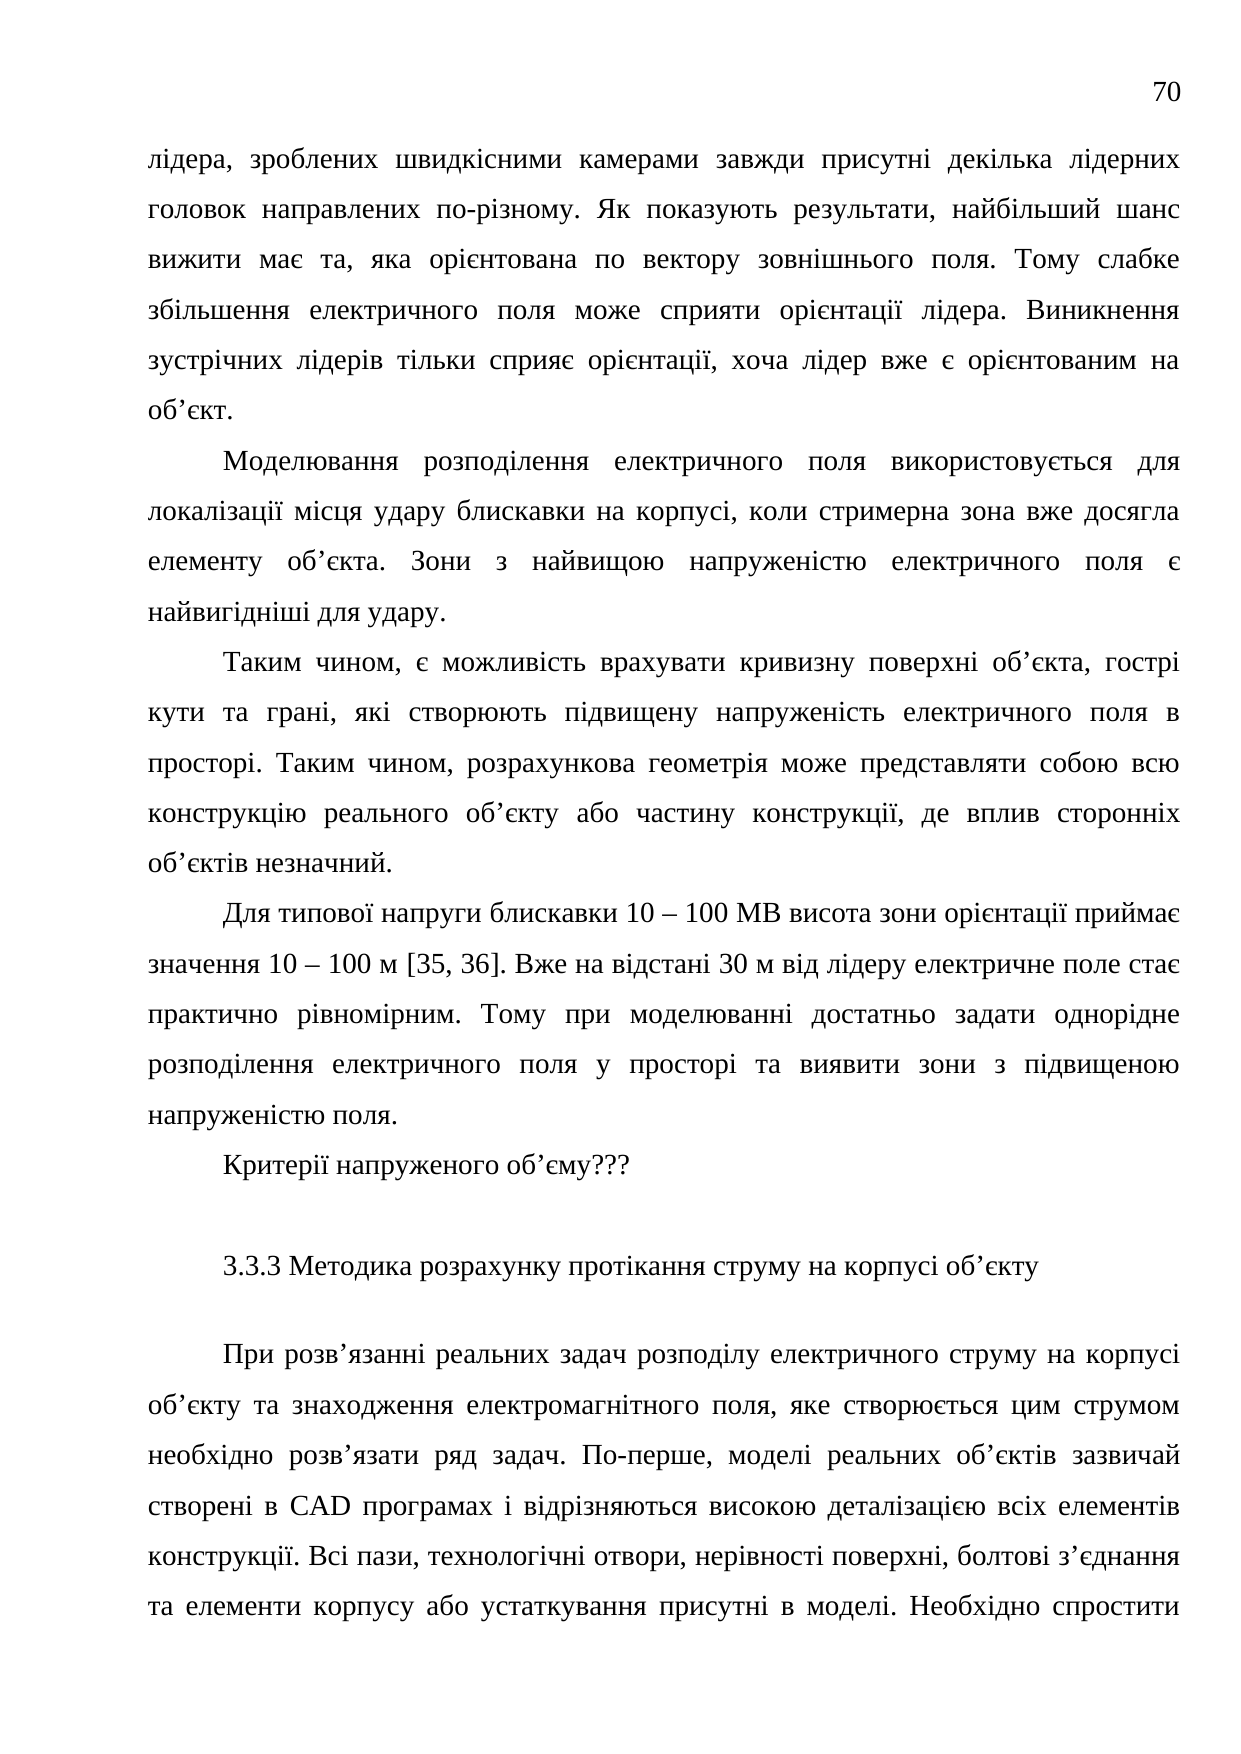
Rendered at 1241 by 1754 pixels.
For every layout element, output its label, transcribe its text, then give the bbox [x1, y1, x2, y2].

text 3.3.3 Методика розрахунку протікання струму на корпусі об’єкту [148, 1248, 1181, 1281]
text Для типової напруги блискавки 10 – 100 МВ висота зони орієнтації приймає значення 10 – 100 м [35, 36]. Вже на відстані 30 м від лідеру електричне поле стає практично рівномірним. Тому при моделюванні достатньо задати однорідне розподілення електричного поля у просторі та виявити зони з підвищеною напруженістю поля. [148, 896, 1181, 1130]
text Таким чином, є можливість врахувати кривизну поверхні об’єкта, гострі кути та грані, які створюють підвищену напруженість електричного поля в просторі. Таким чином, розрахункова геометрія може представляти собою всю конструкцію реального об’єкту або частину конструкції, де вплив сторонніх об’єктів незначний. [148, 644, 1181, 879]
text Критерії напруженого об’єму??? [148, 1147, 1181, 1181]
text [148, 1337, 1181, 1622]
text Моделювання розподілення електричного поля використовується для локалізації місця удару блискавки на корпусі, коли стримерна зона вже досягла елементу об’єкта. Зони з найвищою напруженістю електричного поля є найвигідніші для удару. [148, 443, 1181, 627]
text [148, 141, 1181, 426]
